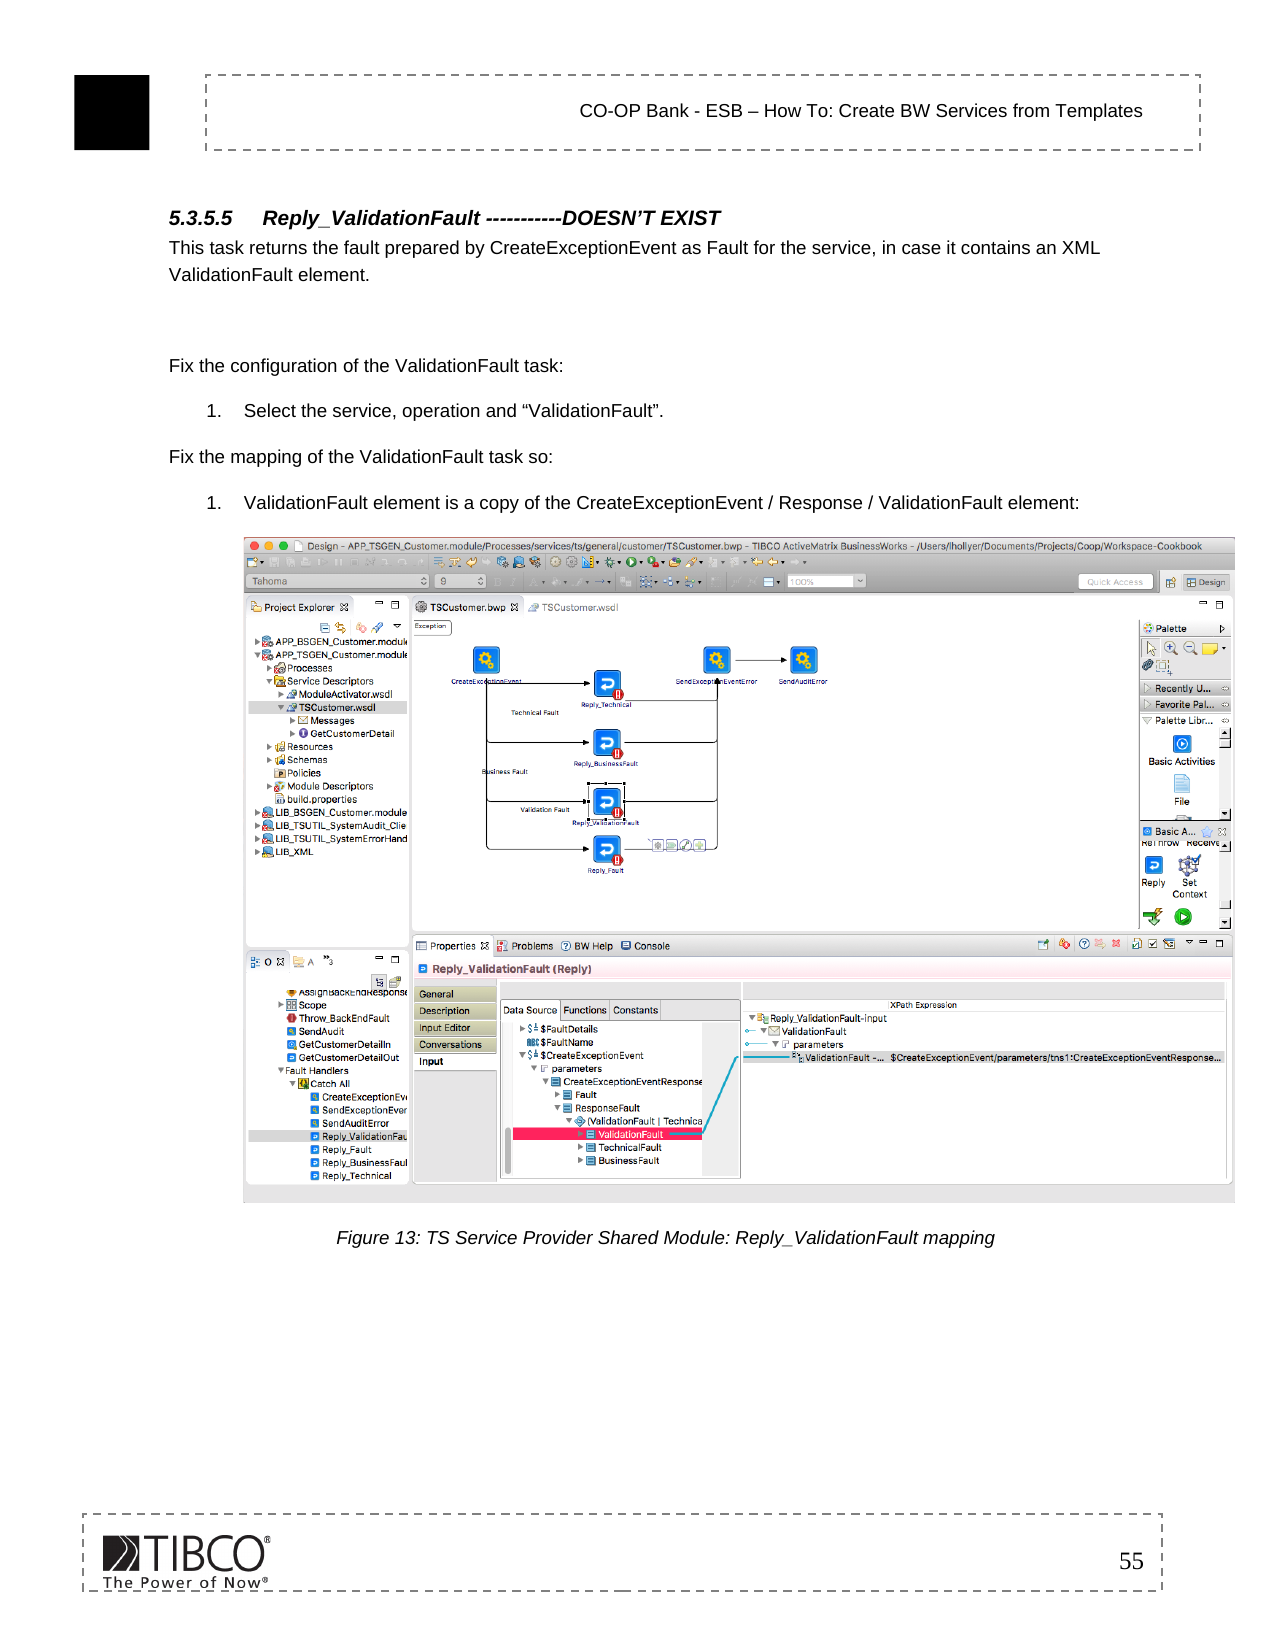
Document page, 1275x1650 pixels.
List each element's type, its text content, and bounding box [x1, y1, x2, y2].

text Fix the configuration of the ValidationFault task: [169, 354, 1162, 376]
list ValidationFault element is a copy of the CreateExceptionEvent / Response / ValidationFault element: [206, 491, 1162, 513]
subtitle Reply_ValidationFault -----------DOESN’T EXIST [169, 206, 1162, 230]
text Figure 13: TS Service Provider Shared Module: Reply_ValidationFault mapping [169, 1227, 1162, 1249]
text Fix the mapping of the ValidationFault task so: [169, 446, 1162, 467]
list Select the service, operation and “ValidationFault”. [206, 400, 1162, 422]
picture [103, 1535, 271, 1588]
text This task returns the fault prepared by CreateExceptionEvent as Fault for the service, in case it contains an XML ValidationFault element. [169, 236, 1162, 285]
picture [243, 537, 1235, 1203]
